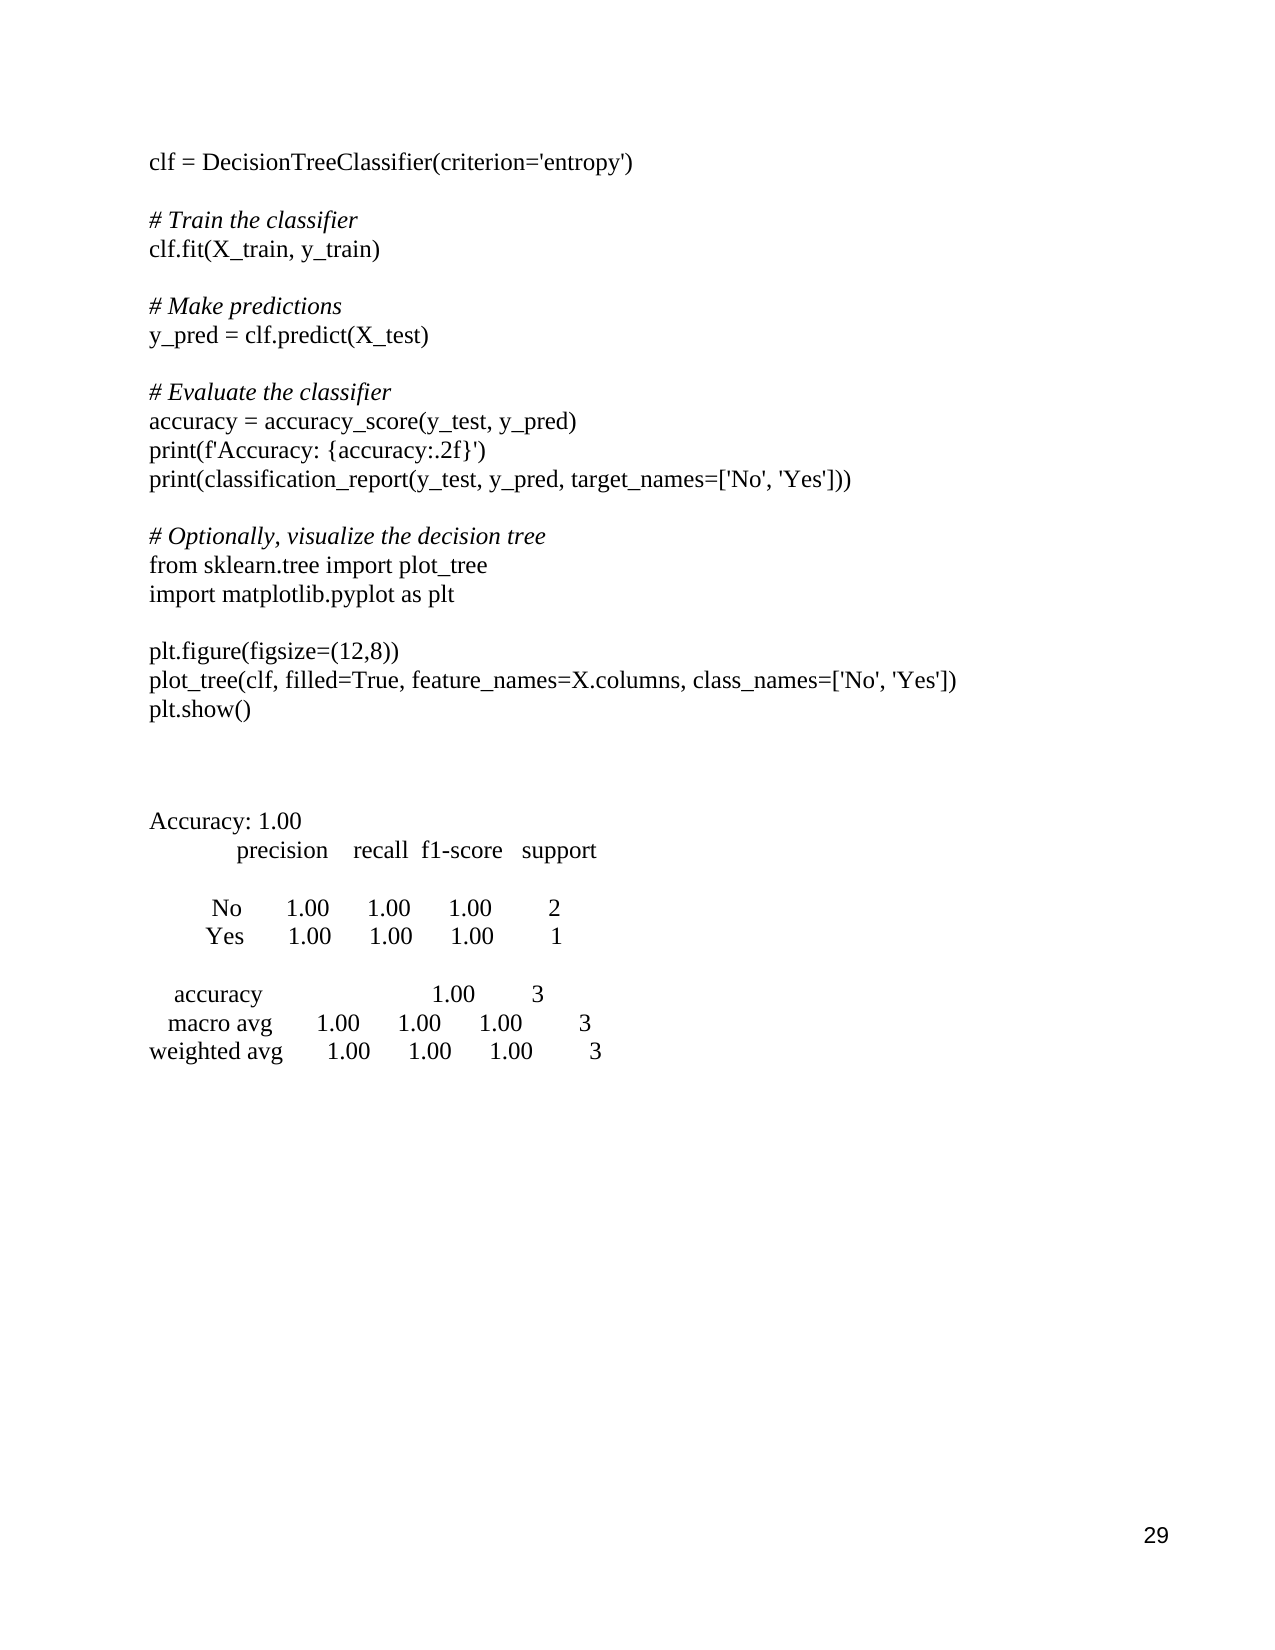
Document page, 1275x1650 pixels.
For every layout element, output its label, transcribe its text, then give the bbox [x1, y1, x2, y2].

text accuracy = accuracy_score(y_test, y_pred) [149, 406, 1169, 435]
text import matplotlib.pyplot as plt [149, 579, 1169, 607]
text Yes 1.00 1.00 1.00 1 [149, 921, 1169, 950]
text plt.show() [149, 694, 1169, 722]
text No 1.00 1.00 1.00 2 [149, 893, 1169, 921]
text Accuracy: 1.00 [149, 806, 1169, 835]
text accuracy 1.00 3 [149, 979, 1169, 1008]
text macro avg 1.00 1.00 1.00 3 [149, 1008, 1169, 1036]
text precision recall f1-score support [149, 835, 1169, 864]
text # Optionally, visualize the decision tree [149, 521, 1169, 550]
text # Evaluate the classifier [149, 377, 1169, 406]
text clf.fit(X_train, y_train) [149, 234, 1169, 262]
text # Train the classifier [149, 205, 1169, 234]
text # Make predictions [149, 291, 1169, 320]
text clf = DecisionTreeClassifier(criterion='entropy') [149, 147, 1169, 176]
text print(f'Accuracy: {accuracy:.2f}') [149, 435, 1169, 464]
text y_pred = clf.predict(X_test) [149, 320, 1169, 349]
text plot_tree(clf, filled=True, feature_names=X.columns, class_names=['No', 'Yes']) [149, 665, 1169, 694]
text print(classification_report(y_test, y_pred, target_names=['No', 'Yes'])) [149, 464, 1169, 492]
text plt.figure(figsize=(12,8)) [149, 636, 1169, 665]
text weighted avg 1.00 1.00 1.00 3 [149, 1036, 1169, 1065]
text from sklearn.tree import plot_tree [149, 550, 1169, 579]
